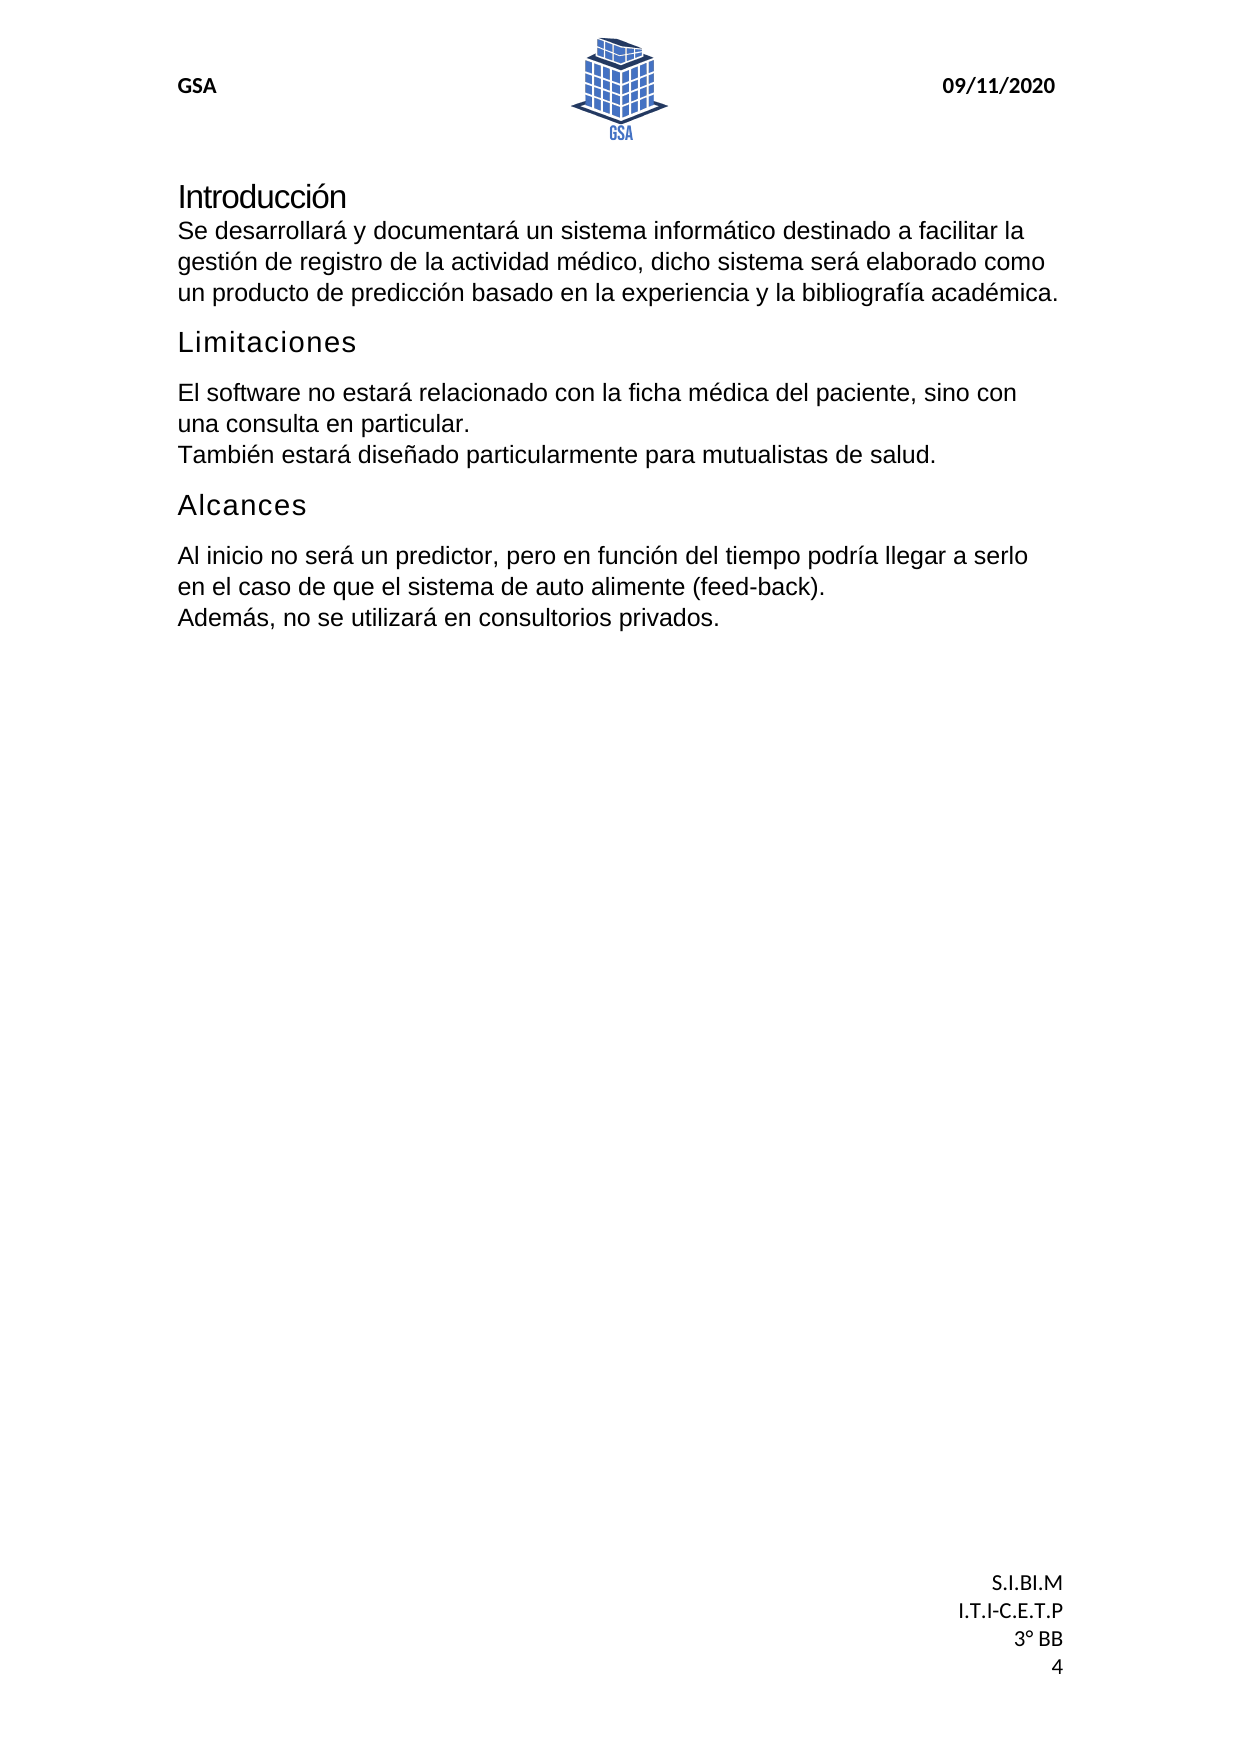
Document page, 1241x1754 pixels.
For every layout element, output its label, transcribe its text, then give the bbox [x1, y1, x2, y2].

text Al inicio no será un predictor, pero en función del tiempo podría llegar a serlo en el caso de que el sistema de auto alimente (feed-back). Además, no se utilizará en consultorios privados. [177, 541, 1063, 632]
title Introducción [177, 177, 1063, 216]
picture [568, 37, 672, 141]
text El software no estará relacionado con la ficha médica del paciente, sino con una consulta en particular. También estará diseñado particularmente para mutualistas de salud. [177, 378, 1063, 469]
text Se desarrollará y documentará un sistema informático destinado a facilitar la gestión de registro de la actividad médico, dicho sistema será elaborado como un producto de predicción basado en la experiencia y la bibliografía académica. [177, 216, 1063, 306]
subtitle Alcances [177, 488, 1063, 522]
subtitle Limitaciones [177, 325, 1063, 359]
